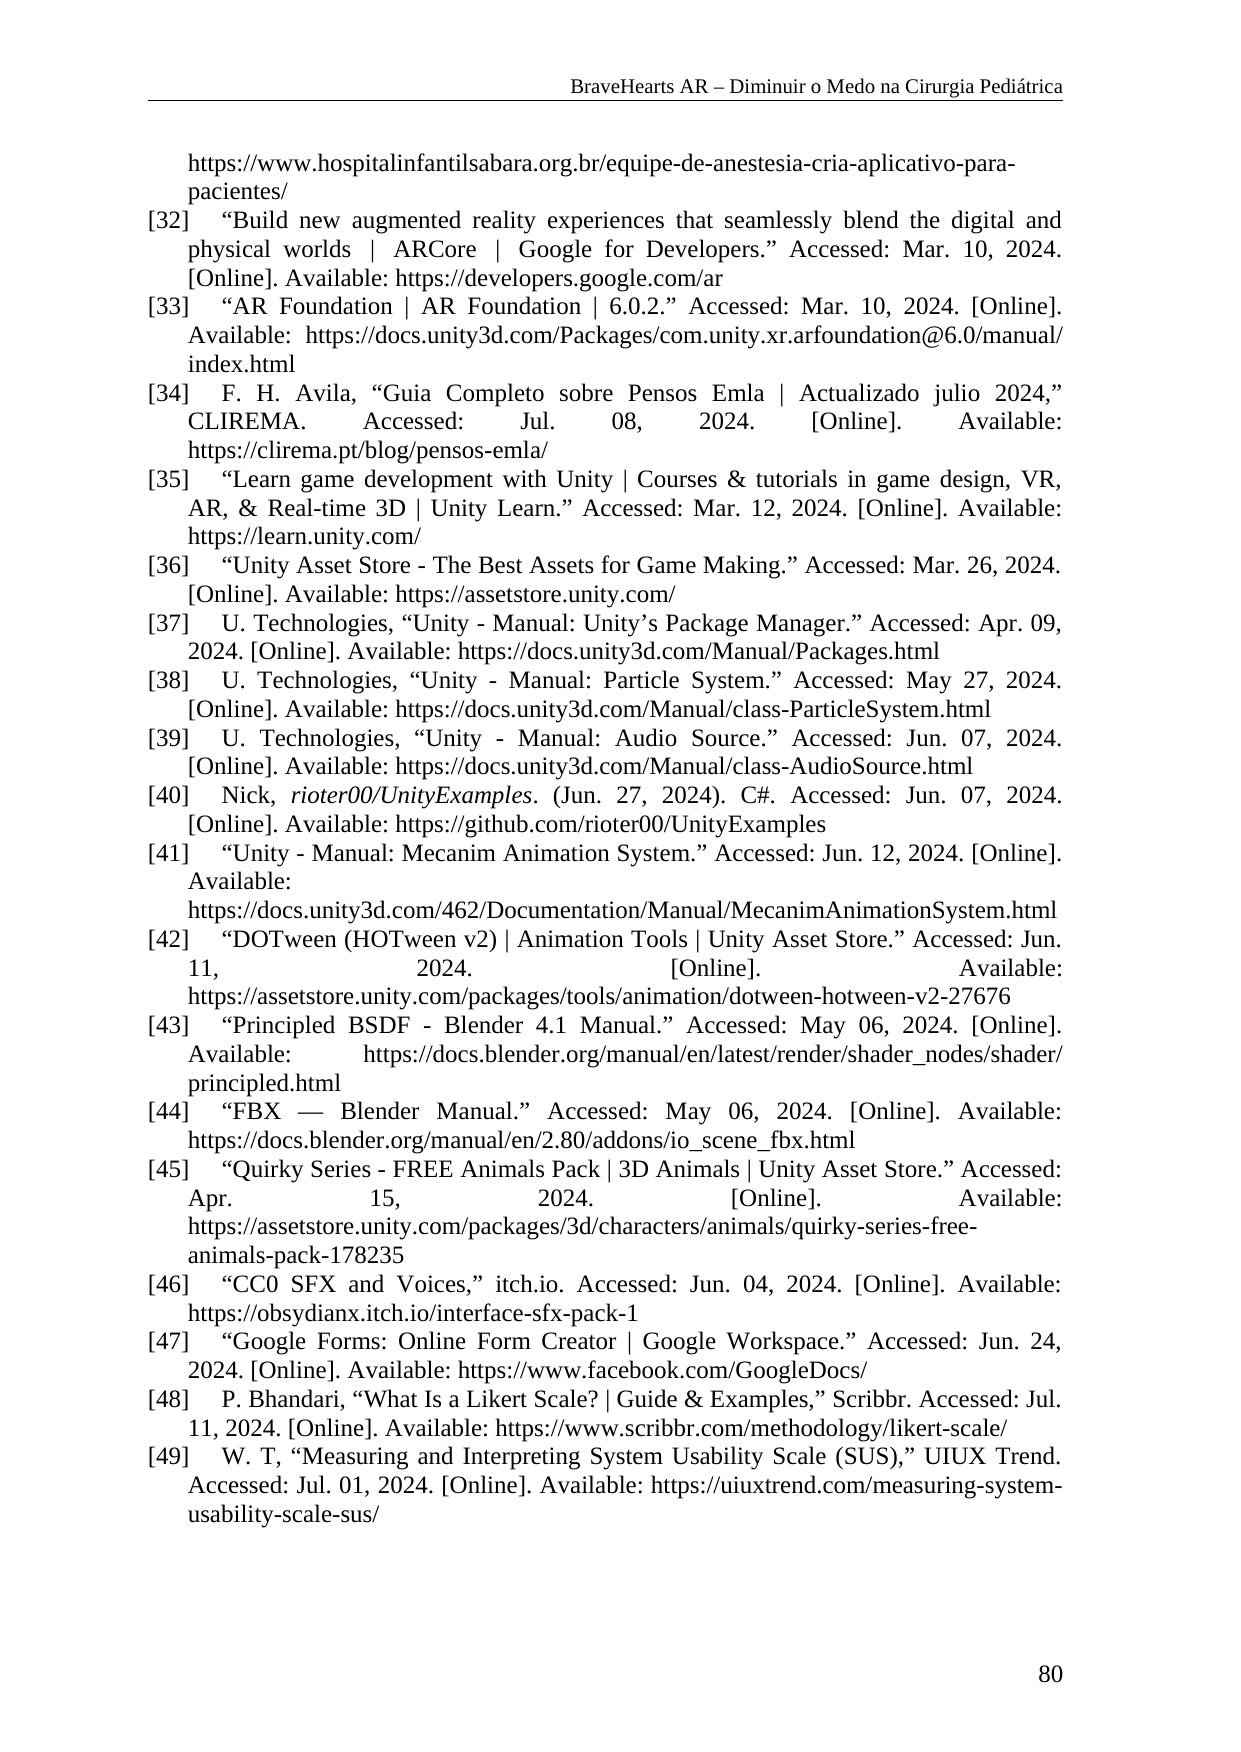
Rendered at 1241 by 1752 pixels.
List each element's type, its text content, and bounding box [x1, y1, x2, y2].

text [37] U. Technologies, “Unity - Manual: Unity’s Package Manager.” Accessed: Apr. 09, 2024. [Online]. Available: https://docs.unity3d.com/Manual/Packages.html [148, 608, 1063, 665]
text [32] “Build new augmented reality experiences that seamlessly blend the digital and physical worlds | ARCore | Google for Developers.” Accessed: Mar. 10, 2024. [Online]. Available: https://developers.google.com/ar [148, 205, 1063, 291]
text [49] W. T, “Measuring and Interpreting System Usability Scale (SUS),” UIUX Trend. Accessed: Jul. 01, 2024. [Online]. Available: https://uiuxtrend.com/measuring-system-usability-scale-sus/ [148, 1441, 1063, 1528]
text [42] “DOTween (HOTween v2) | Animation Tools | Unity Asset Store.” Accessed: Jun. 11, 2024. [Online]. Available: https://assetstore.unity.com/packages/tools/animation/dotween-hotween-v2-27676 [148, 924, 1063, 1010]
text [47] “Google Forms: Online Form Creator | Google Workspace.” Accessed: Jun. 24, 2024. [Online]. Available: https://www.facebook.com/GoogleDocs/ [148, 1326, 1063, 1384]
text [35] “Learn game development with Unity | Courses & tutorials in game design, VR, AR, & Real-time 3D | Unity Learn.” Accessed: Mar. 12, 2024. [Online]. Available: https://learn.unity.com/ [148, 464, 1063, 550]
text [43] “Principled BSDF - Blender 4.1 Manual.” Accessed: May 06, 2024. [Online]. Available: https://docs.blender.org/manual/en/latest/render/shader_nodes/shader/principled.html [148, 1010, 1063, 1096]
text [40] Nick, rioter00/UnityExamples. (Jun. 27, 2024). C#. Accessed: Jun. 07, 2024. [Online]. Available: https://github.com/rioter00/UnityExamples [148, 780, 1063, 838]
text [36] “Unity Asset Store - The Best Assets for Game Making.” Accessed: Mar. 26, 2024. [Online]. Available: https://assetstore.unity.com/ [148, 550, 1063, 608]
text [44] “FBX — Blender Manual.” Accessed: May 06, 2024. [Online]. Available: https://docs.blender.org/manual/en/2.80/addons/io_scene_fbx.html [148, 1096, 1063, 1154]
text [33] “AR Foundation | AR Foundation | 6.0.2.” Accessed: Mar. 10, 2024. [Online]. Available: https://docs.unity3d.com/Packages/com.unity.xr.arfoundation@6.0/manual/index.html [148, 291, 1063, 378]
text [45] “Quirky Series - FREE Animals Pack | 3D Animals | Unity Asset Store.” Accessed: Apr. 15, 2024. [Online]. Available: https://assetstore.unity.com/packages/3d/characters/animals/quirky-series-free-animals-pack-178235 [148, 1154, 1063, 1269]
text [41] “Unity - Manual: Mecanim Animation System.” Accessed: Jun. 12, 2024. [Online]. Available: https://docs.unity3d.com/462/Documentation/Manual/MecanimAnimationSystem.html [148, 838, 1063, 924]
text [34] F. H. Avila, “Guia Completo sobre Pensos Emla | Actualizado julio 2024,” CLIREMA. Accessed: Jul. 08, 2024. [Online]. Available: https://clirema.pt/blog/pensos-emla/ [148, 378, 1063, 464]
text [46] “CC0 SFX and Voices,” itch.io. Accessed: Jun. 04, 2024. [Online]. Available: https://obsydianx.itch.io/interface-sfx-pack-1 [148, 1269, 1063, 1326]
text [48] P. Bhandari, “What Is a Likert Scale? | Guide & Examples,” Scribbr. Accessed: Jul. 11, 2024. [Online]. Available: https://www.scribbr.com/methodology/likert-scale/ [148, 1384, 1063, 1441]
text [38] U. Technologies, “Unity - Manual: Particle System.” Accessed: May 27, 2024. [Online]. Available: https://docs.unity3d.com/Manual/class-ParticleSystem.html [148, 665, 1063, 723]
text [39] U. Technologies, “Unity - Manual: Audio Source.” Accessed: Jun. 07, 2024. [Online]. Available: https://docs.unity3d.com/Manual/class-AudioSource.html [148, 723, 1063, 780]
